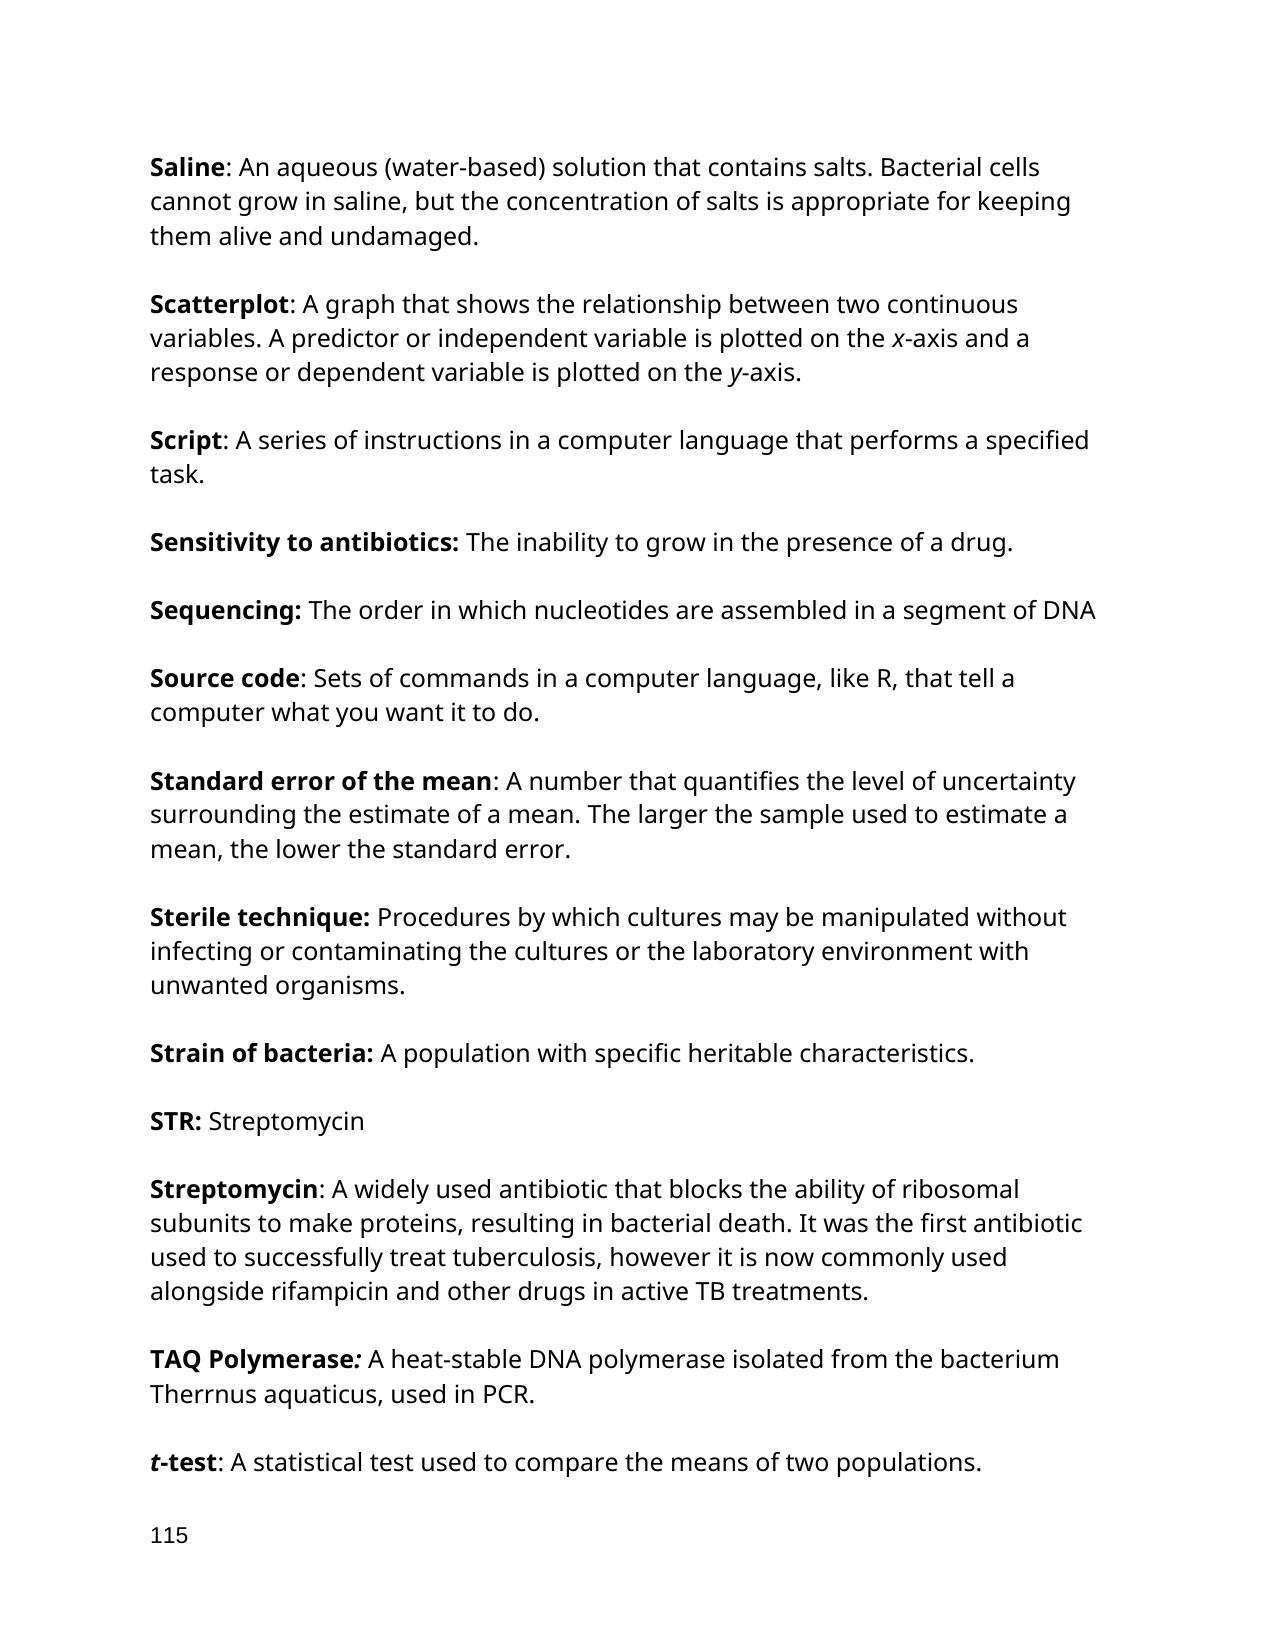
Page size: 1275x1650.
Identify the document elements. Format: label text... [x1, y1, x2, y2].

text Streptomycin: A widely used antibiotic that blocks the ability of ribosomal subunits to make proteins, resulting in bacterial death. It was the first antibiotic used to successfully treat tuberculosis, however it is now commonly used alongside rifampicin and other drugs in active TB treatments. [150, 1172, 1125, 1308]
text Sensitivity to antibiotics: The inability to grow in the presence of a drug. [150, 525, 1125, 559]
text STR: Streptomycin [150, 1104, 1125, 1138]
text Saline: An aqueous (water-based) solution that contains salts. Bacterial cells cannot grow in saline, but the concentration of salts is appropriate for keeping them alive and undamaged. [150, 150, 1125, 252]
text TAQ Polymerase: A heat-stable DNA polymerase isolated from the bacterium Therrnus aquaticus, used in PCR. [150, 1342, 1125, 1410]
text Source code: Sets of commands in a computer language, like R, that tell a computer what you want it to do. [150, 661, 1125, 729]
text Scatterplot: A graph that shows the relationship between two continuous variables. A predictor or independent variable is plotted on the x-axis and a response or dependent variable is plotted on the y-axis. [150, 286, 1125, 388]
text Standard error of the mean: A number that quantifies the level of uncertainty surrounding the estimate of a mean. The larger the sample used to estimate a mean, the lower the standard error. [150, 763, 1125, 865]
text Strain of bacteria: A population with specific heritable characteristics. [150, 1036, 1125, 1070]
text Script: A series of instructions in a computer language that performs a specified task. [150, 422, 1125, 491]
text Sterile technique: Procedures by which cultures may be manipulated without infecting or contaminating the cultures or the laboratory environment with unwanted organisms. [150, 899, 1125, 1002]
text t-test: A statistical test used to compare the means of two populations. [150, 1444, 1125, 1478]
text Sequencing: The order in which nucleotides are assembled in a segment of DNA [150, 593, 1125, 627]
